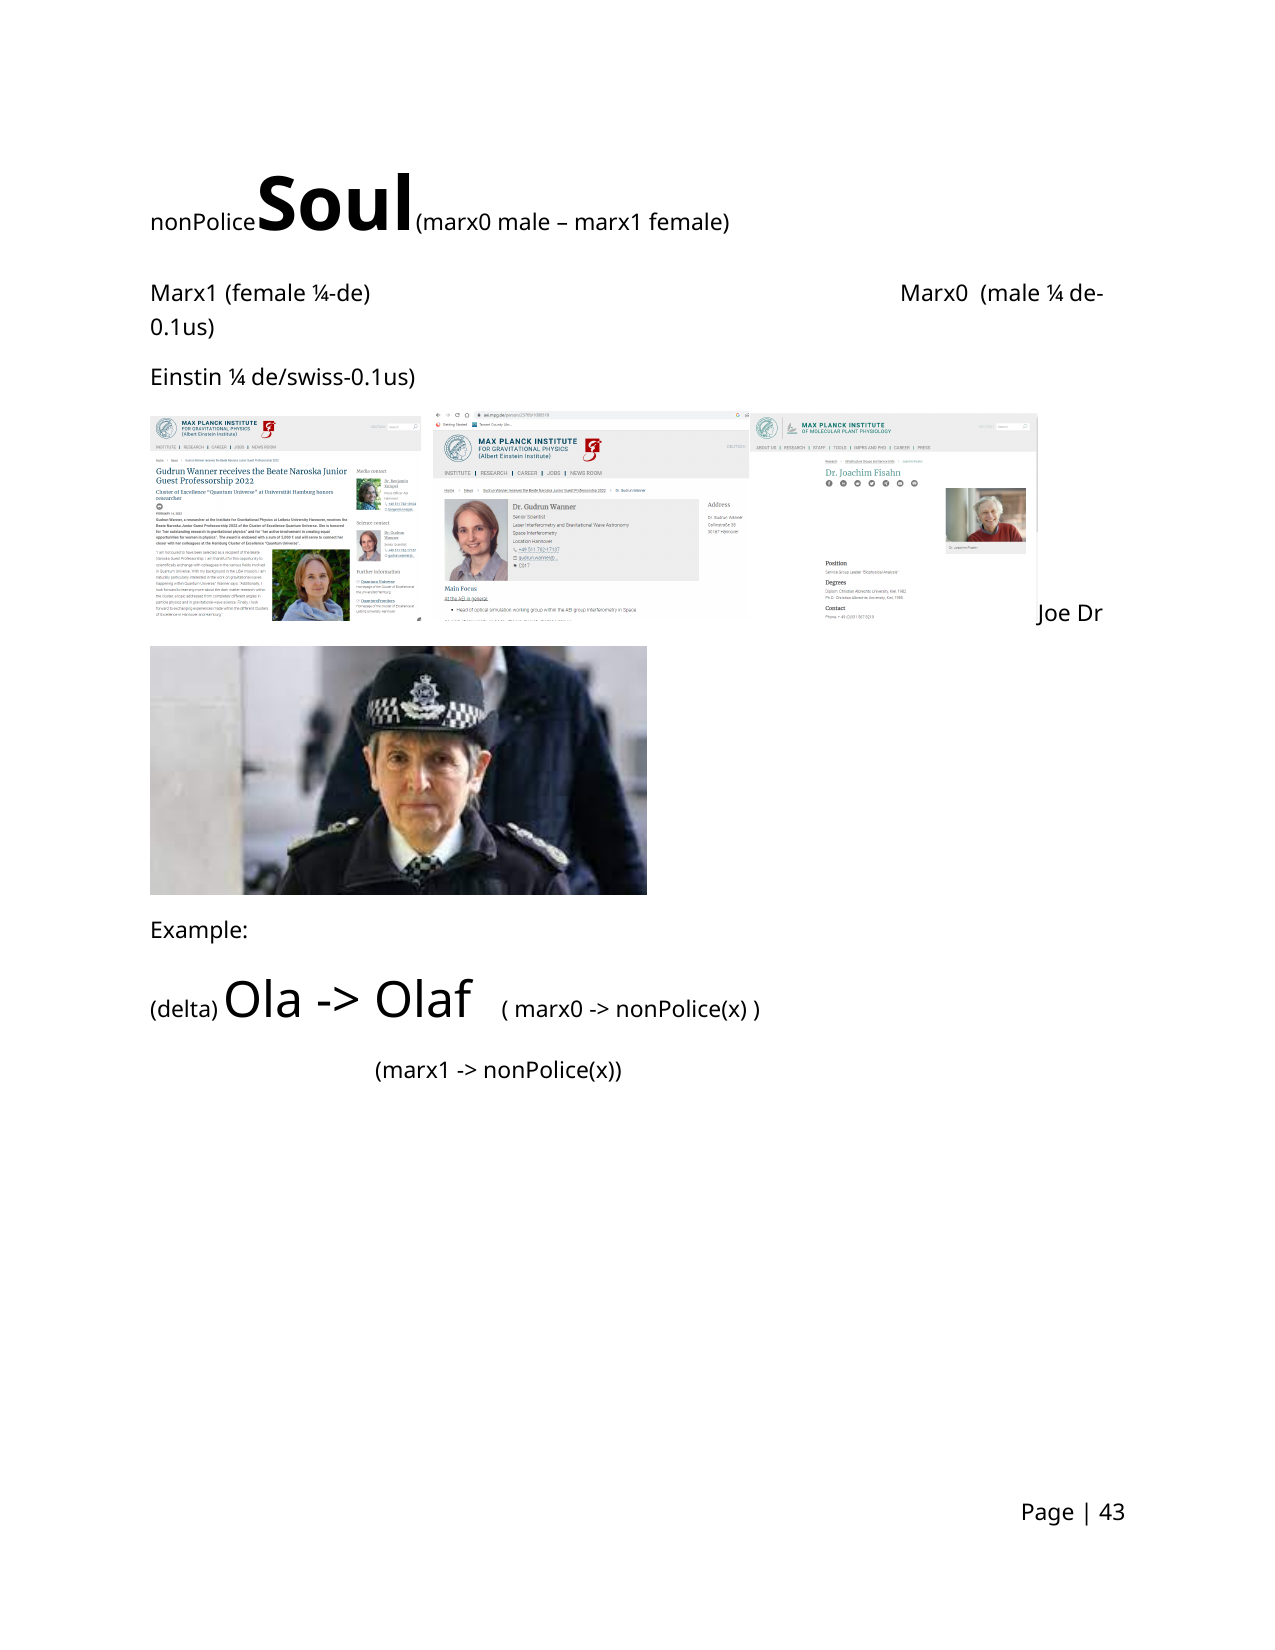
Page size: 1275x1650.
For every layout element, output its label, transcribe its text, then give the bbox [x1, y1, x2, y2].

text Marx1 (female ¼-de) Marx0 (male ¼ de-0.1us) [150, 277, 1125, 342]
text (delta) Ola -> Olaf ( marx0 -> nonPolice(x) ) [150, 964, 1125, 1032]
picture [150, 416, 422, 621]
text (marx1 -> nonPolice(x)) [150, 1054, 1125, 1086]
text Einstin ¼ de/swiss-0.1us) [150, 361, 1125, 392]
picture [433, 411, 1038, 621]
text Example: [150, 914, 1125, 945]
picture [150, 646, 647, 895]
text nonPoliceSoul(marx0 male – marx1 female) [150, 150, 1125, 252]
